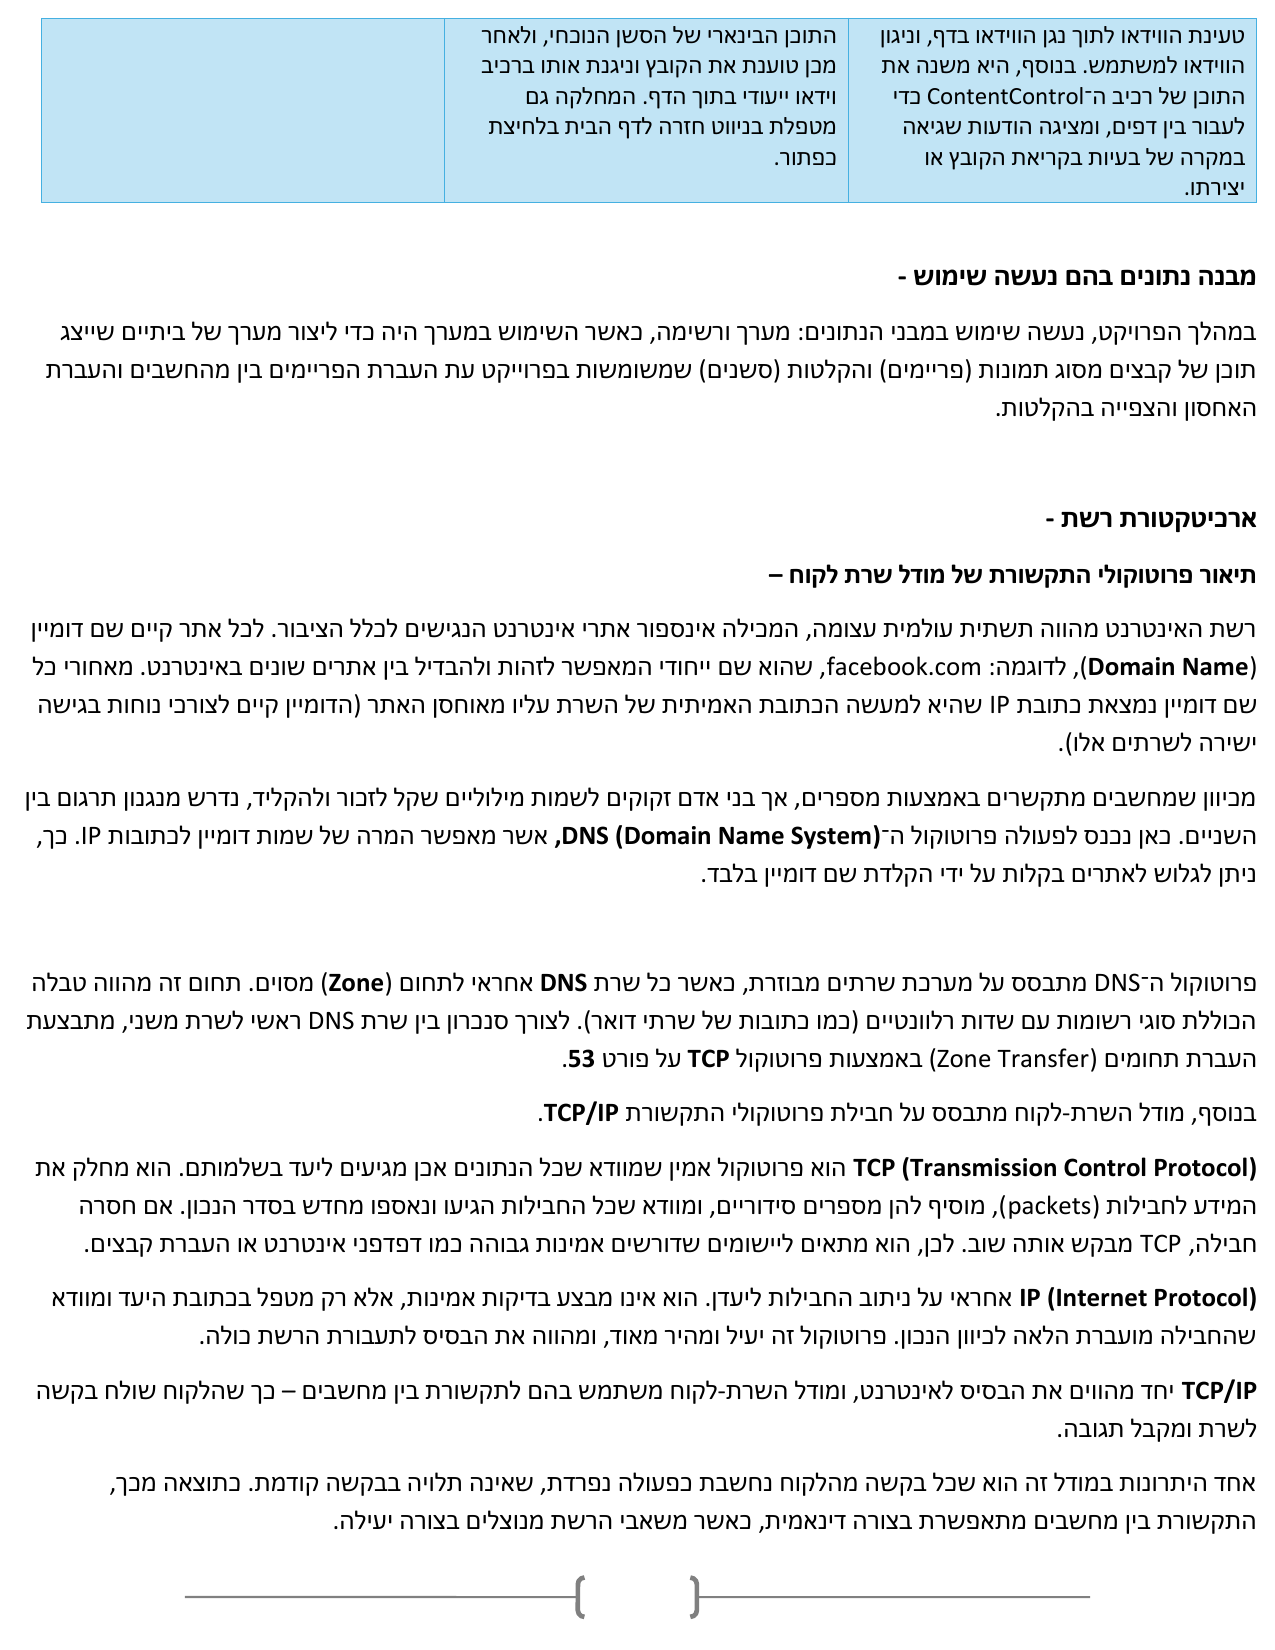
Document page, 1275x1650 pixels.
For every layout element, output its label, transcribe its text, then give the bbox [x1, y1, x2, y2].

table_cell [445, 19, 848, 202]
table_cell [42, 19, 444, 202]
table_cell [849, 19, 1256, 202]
text IP (Internet Protocol) אחראי על ניתוב החבילות ליעדן. הוא אינו מבצע בדיקות אמינות, אלא רק מטפל בכתובת היעד ומוודא שהחבילה מועברת הלאה לכיוון הנכון. פרוטוקול זה יעיל ומהיר מאוד, ומהווה את הבסיס לתעבורת הרשת כולה. [18, 1280, 1257, 1351]
text תיאור פרוטוקולי התקשורת של מודל שרת לקוח – [18, 557, 1257, 590]
text מכיוון שמחשבים מתקשרים באמצעות מספרים, אך בני אדם זקוקים לשמות מילוליים שקל לזכור ולהקליד, נדרש מנגנון תרגום בין השניים. כאן נכנס לפעולה פרוטוקול ה־DNS (Domain Name System), אשר מאפשר המרה של שמות דומיין לכתובות IP. כך, ניתן לגלוש לאתרים בקלות על ידי הקלדת שם דומיין בלבד. [18, 780, 1257, 889]
text אחד היתרונות במודל זה הוא שכל בקשה מהלקוח נחשבת כפעולה נפרדת, שאינה תלויה בבקשה קודמת. כתוצאה מכך, התקשורת בין מחשבים מתאפשרת בצורה דינאמית, כאשר משאבי הרשת מנוצלים בצורה יעילה. [18, 1465, 1257, 1536]
text TCP/IP יחד מהווים את הבסיס לאינטרנט, ומודל השרת-לקוח משתמש בהם לתקשורת בין מחשבים – כך שהלקוח שולח בקשה לשרת ומקבל תגובה. [18, 1373, 1257, 1444]
text פרוטוקול ה־DNS מתבסס על מערכת שרתים מבוזרת, כאשר כל שרת DNS אחראי לתחום (Zone) מסוים. תחום זה מהווה טבלה הכוללת סוגי רשומות עם שדות רלוונטיים (כמו כתובות של שרתי דואר). לצורך סנכרון בין שרת DNS ראשי לשרת משני, מתבצעת העברת תחומים (Zone Transfer) באמצעות פרוטוקול TCP על פורט 53. [18, 965, 1257, 1074]
text TCP (Transmission Control Protocol) הוא פרוטוקול אמין שמוודא שכל הנתונים אכן מגיעים ליעד בשלמותם. הוא מחלק את המידע לחבילות (packets), מוסיף להן מספרים סידוריים, ומוודא שכל החבילות הגיעו ונאספו מחדש בסדר הנכון. אם חסרה חבילה, TCP מבקש אותה שוב. לכן, הוא מתאים ליישומים שדורשים אמינות גבוהה כמו דפדפני אינטרנט או העברת קבצים. [18, 1150, 1257, 1259]
text בנוסף, מודל השרת-לקוח מתבסס על חבילת פרוטוקולי התקשורת TCP/IP. [18, 1095, 1257, 1128]
text רשת האינטרנט מהווה תשתית עולמית עצומה, המכילה אינספור אתרי אינטרנט הנגישים לכלל הציבור. לכל אתר קיים שם דומיין (Domain Name), לדוגמה: facebook.com, שהוא שם ייחודי המאפשר לזהות ולהבדיל בין אתרים שונים באינטרנט. מאחורי כל שם דומיין נמצאת כתובת IP שהיא למעשה הכתובת האמיתית של השרת עליו מאוחסן האתר (הדומיין קיים לצורכי נוחות בגישה ישירה לשרתים אלו). [18, 612, 1257, 758]
text במהלך הפרויקט, נעשה שימוש במבני הנתונים: מערך ורשימה, כאשר השימוש במערך היה כדי ליצור מערך של ביתיים שייצג תוכן של קבצים מסוג תמונות (פריימים) והקלטות (סשנים) שמשומשות בפרוייקט עת העברת הפריימים בין מהחשבים והעברת האחסון והצפייה בהקלטות. [18, 314, 1257, 423]
text ארכיטקטורת רשת - [18, 499, 1257, 535]
text מבנה נתונים בהם נעשה שימוש - [18, 257, 1257, 292]
